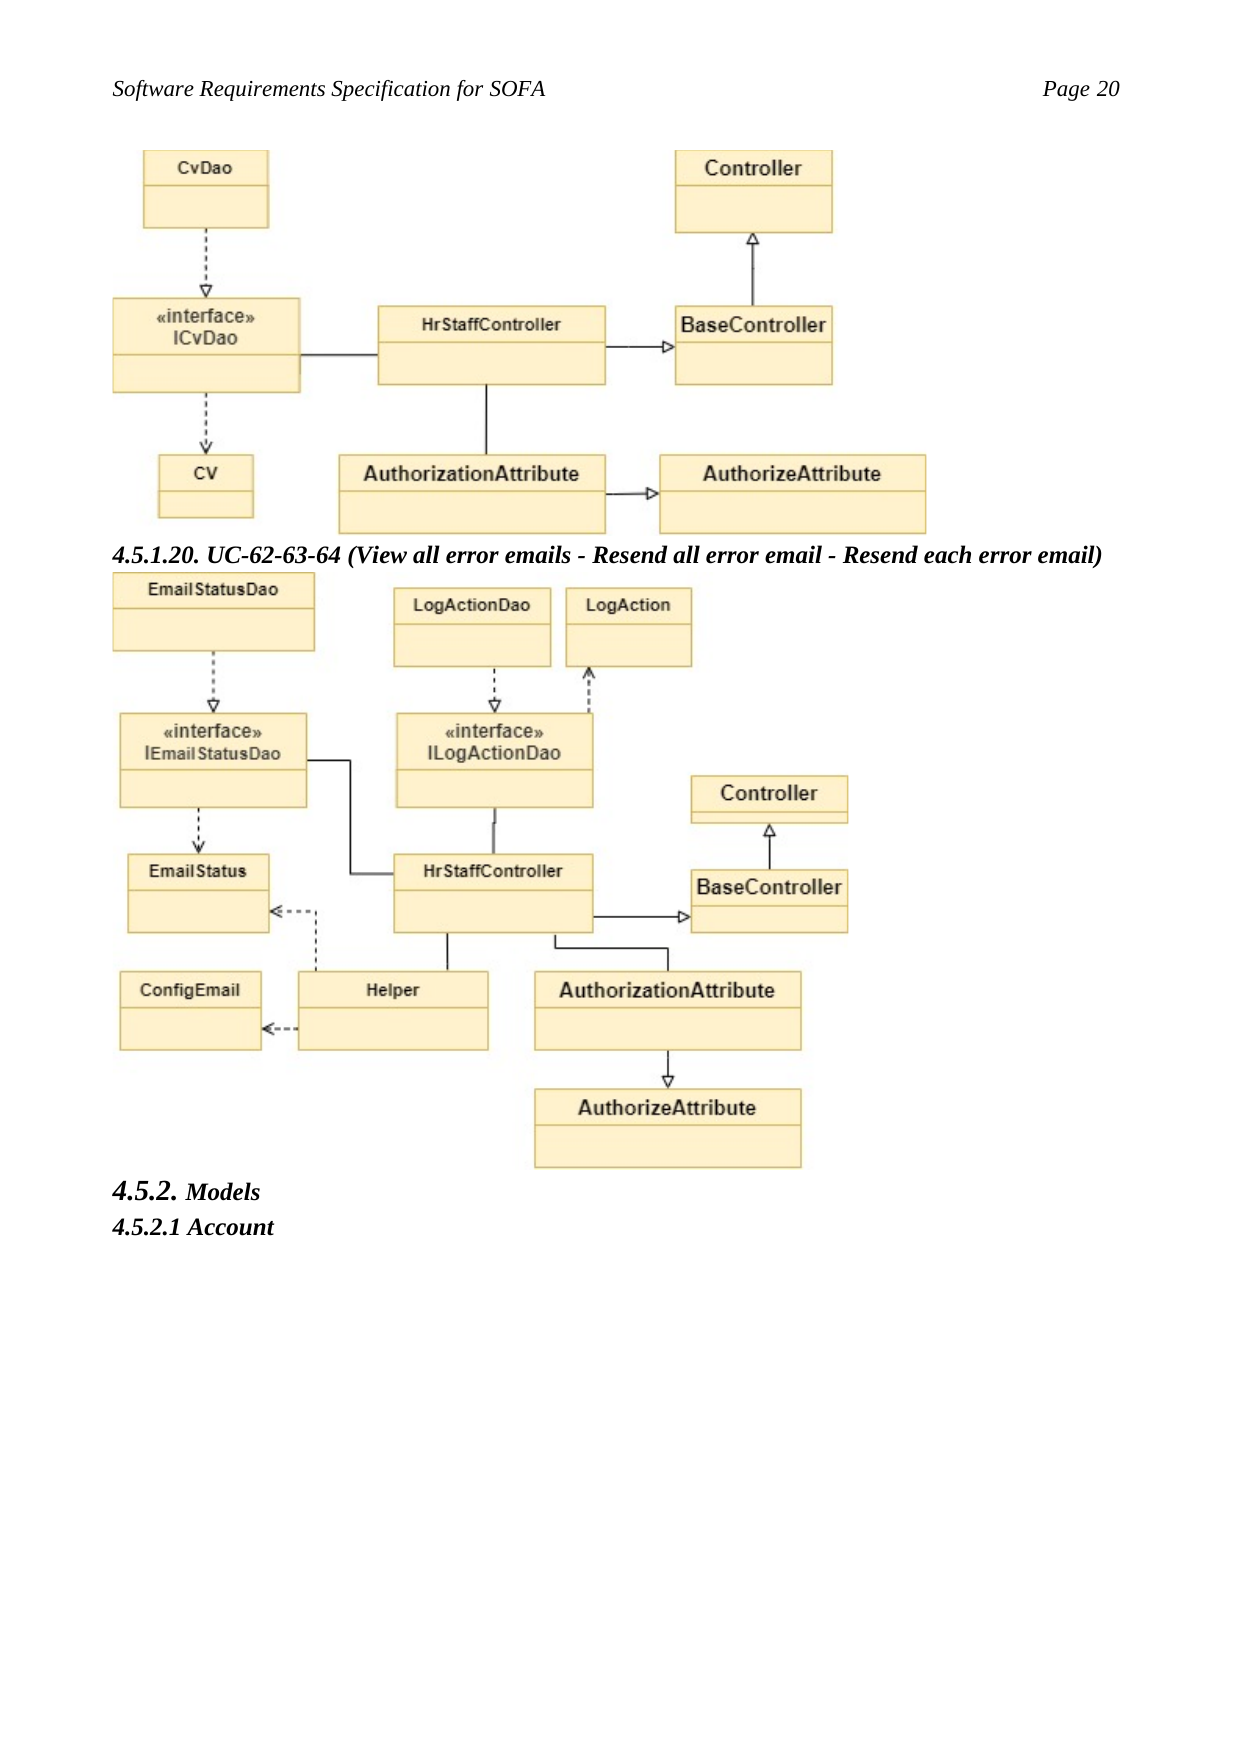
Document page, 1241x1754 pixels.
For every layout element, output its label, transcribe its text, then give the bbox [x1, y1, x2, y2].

picture [112, 150, 927, 536]
text 4.5.2. Models [112, 1173, 1128, 1207]
picture [112, 572, 849, 1170]
text 4.5.1.20. UC-62-63-64 (View all error emails - Resend all error email - Resend each error email) [112, 540, 1128, 568]
text 4.5.2.1 Account [112, 1212, 1128, 1241]
